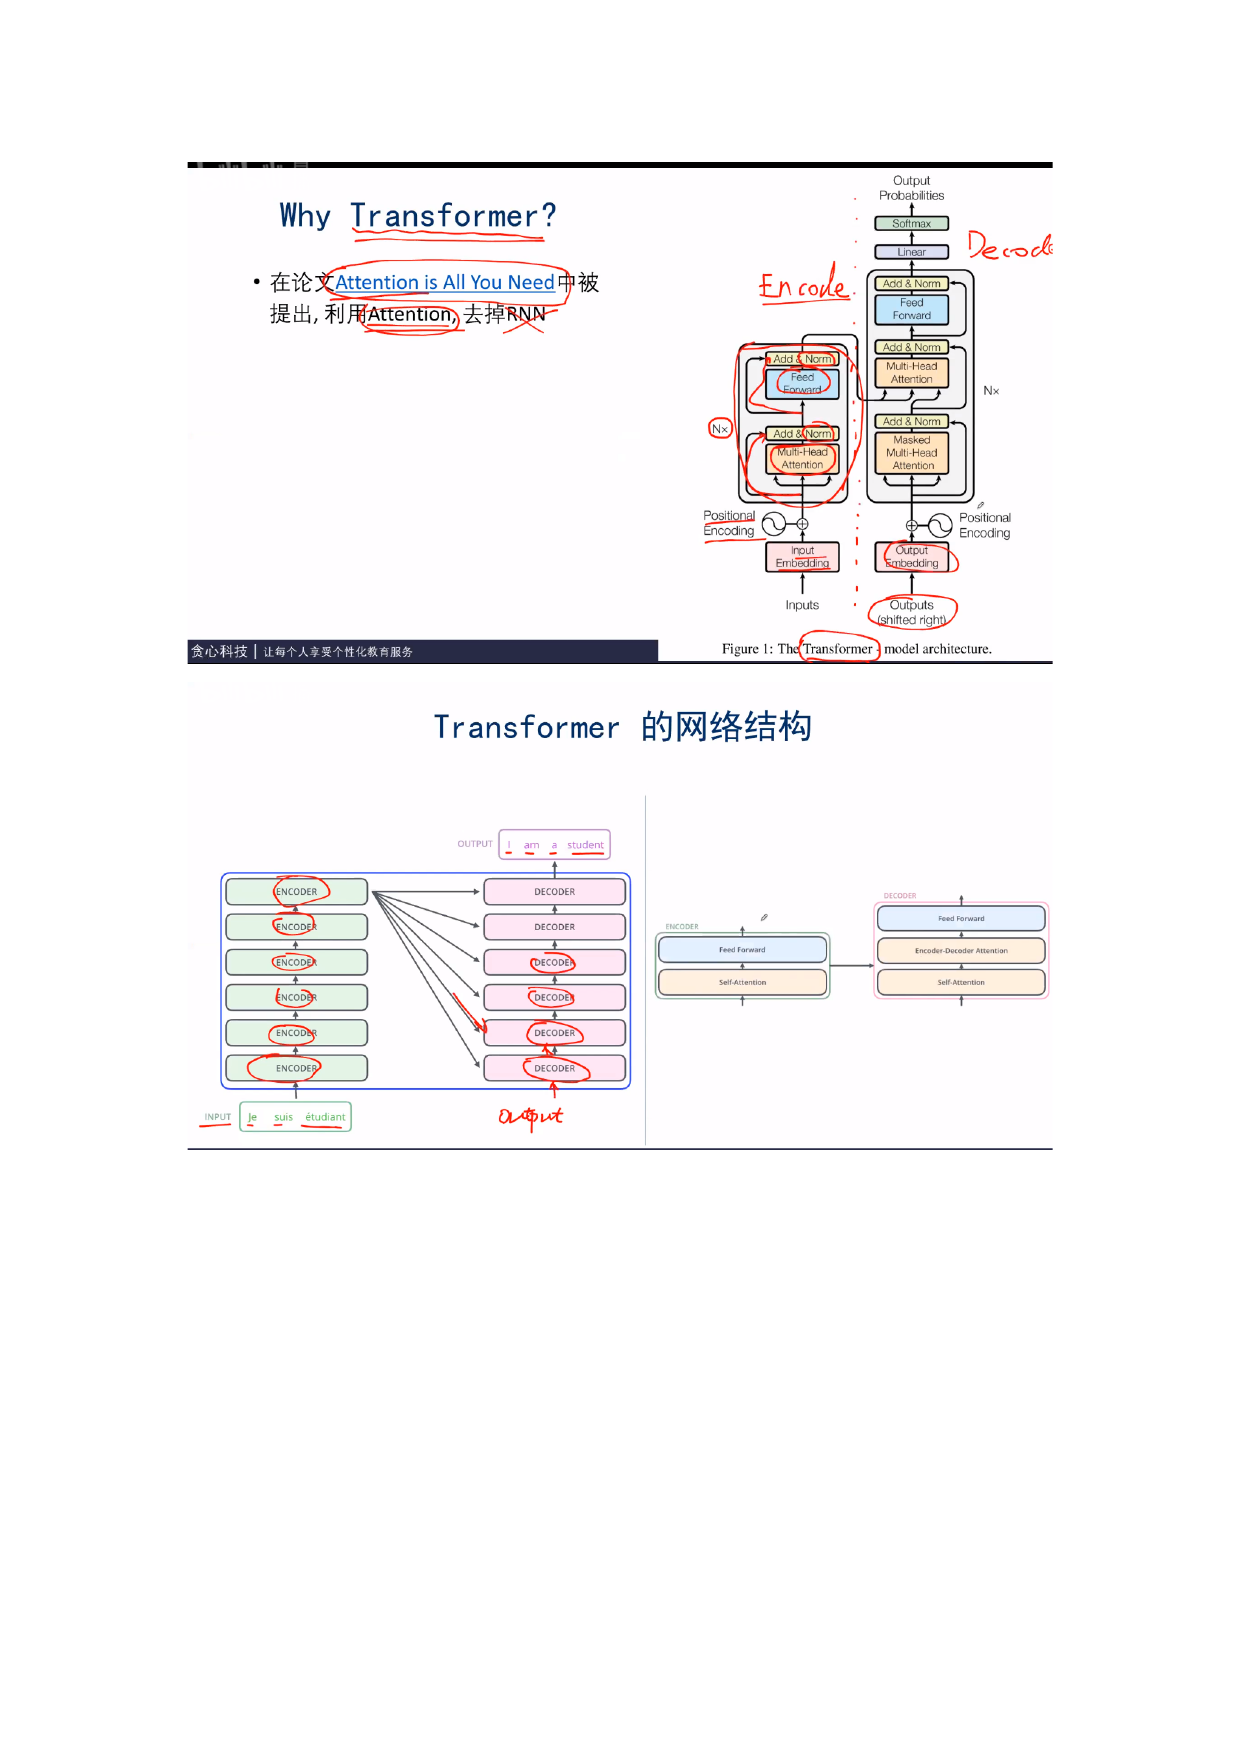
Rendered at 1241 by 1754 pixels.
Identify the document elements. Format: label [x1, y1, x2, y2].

picture [187, 682, 1053, 1150]
picture [187, 162, 1053, 664]
